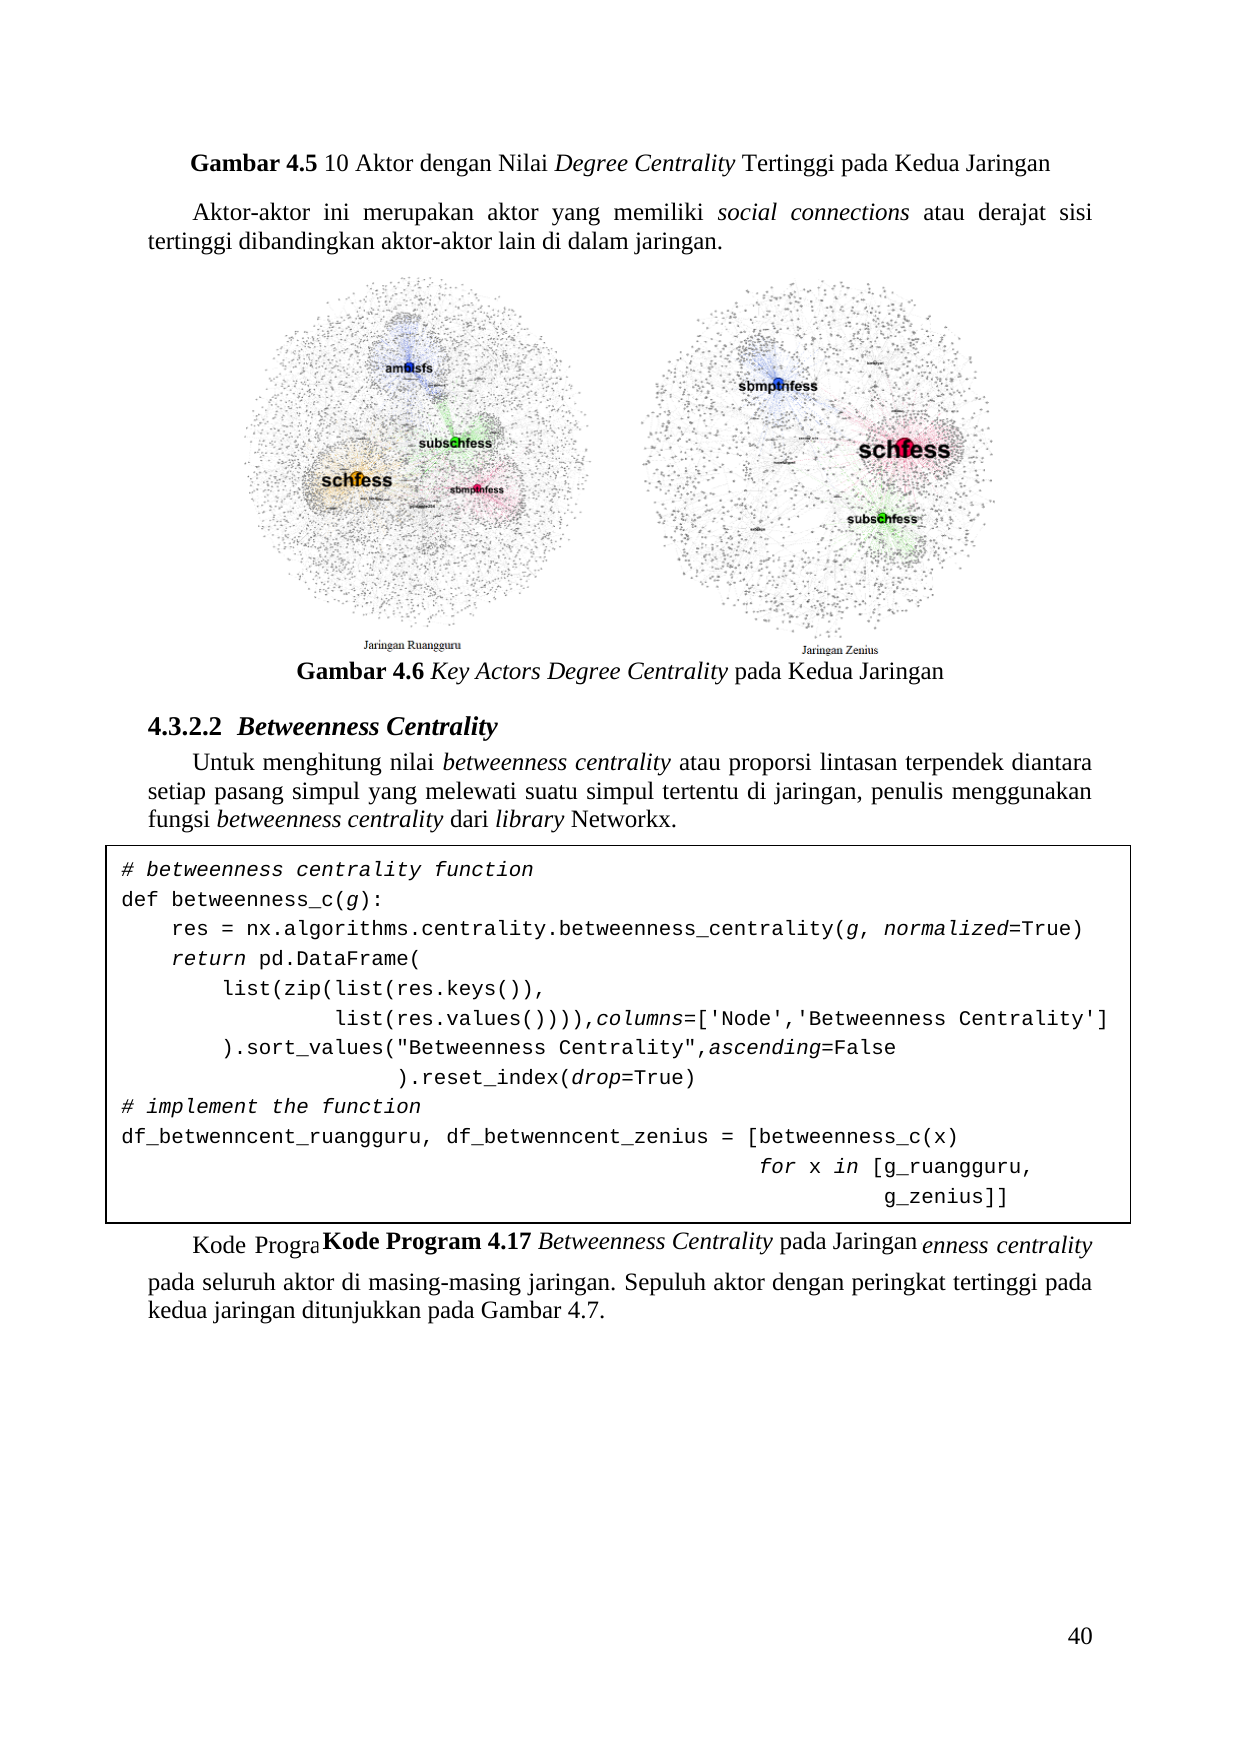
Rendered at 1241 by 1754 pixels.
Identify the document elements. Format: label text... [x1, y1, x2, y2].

picture [243, 271, 997, 656]
text Gambar 4.5 10 Aktor dengan Nilai Degree Centrality Tertinggi pada Kedua Jaringan [148, 148, 1092, 176]
text Kode Program 4.17 adalah script Python untuk menghitung nilai betweenness centrality pada seluruh aktor di masing-masing jaringan. Sepuluh aktor dengan peringkat tertinggi pada kedua jaringan ditunjukkan pada Gambar 4.7. [148, 1224, 1092, 1324]
text Untuk menghitung nilai betweenness centrality atau proporsi lintasan terpendek diantara setiap pasang simpul yang melewati suatu simpul tertentu di jaringan, penulis menggunakan fungsi betweenness centrality dari library Networkx. [148, 747, 1092, 833]
text Gambar 4.6 Key Actors Degree Centrality pada Kedua Jaringan [148, 656, 1092, 684]
text Aktor-aktor ini merupakan aktor yang memiliki social connections atau derajat sisi tertinggi dibandingkan aktor-aktor lain di dalam jaringan. [148, 197, 1092, 255]
text 4.3.2.2 Betweenness Centrality [148, 709, 1092, 741]
